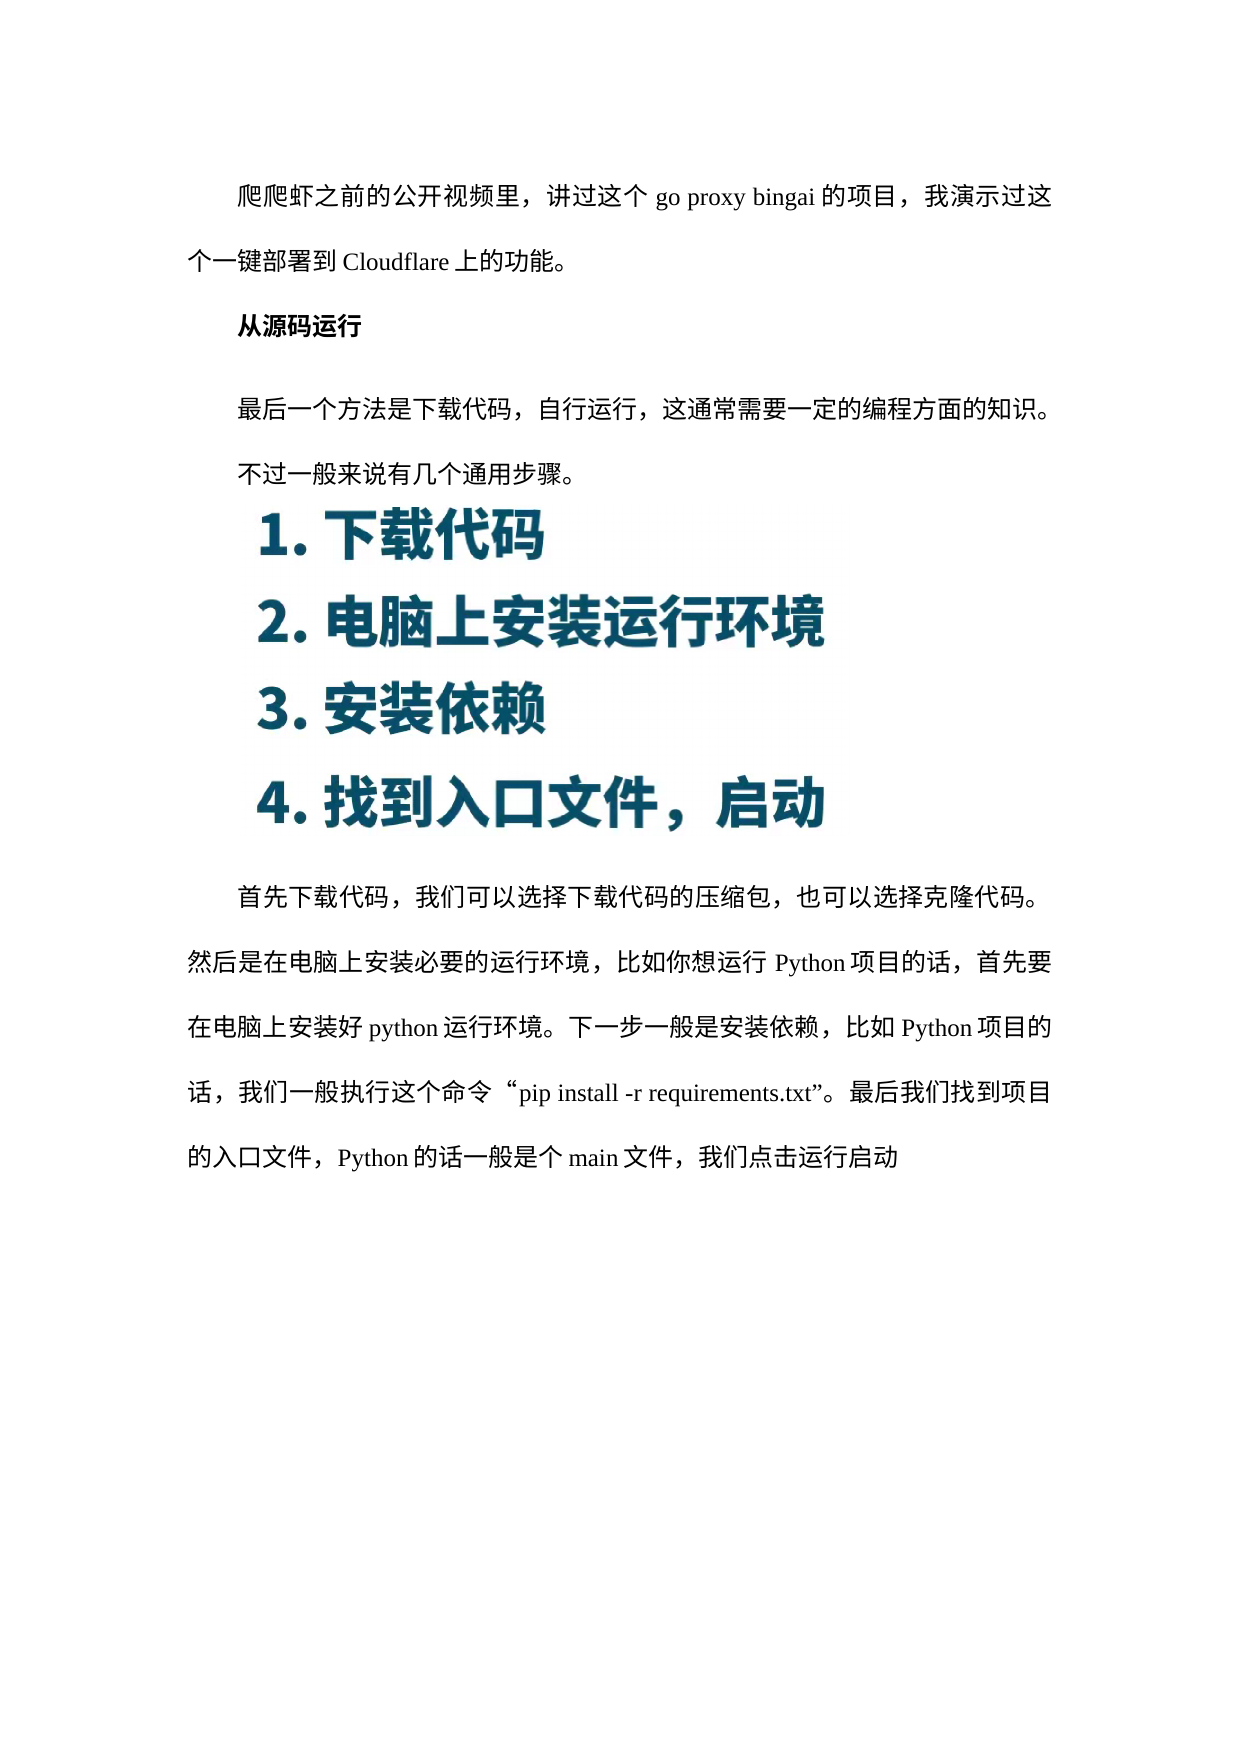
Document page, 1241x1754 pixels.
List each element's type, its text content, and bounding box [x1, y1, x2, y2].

text 爬爬虾之前的公开视频里，讲过这个go proxy bingai的项目，我演示过这个一键部署到Cloudflare上的功能。 [187, 162, 1053, 292]
text 最后一个方法是下载代码，自行运行，这通常需要一定的编程方面的知识。 [187, 375, 1053, 440]
text 首先下载代码，我们可以选择下载代码的压缩包，也可以选择克隆代码。然后是在电脑上安装必要的运行环境，比如你想运行Python项目的话，首先要在电脑上安装好python运行环境。下一步一般是安装依赖，比如Python项目的话，我们一般执行这个命令“pip install -r requirements.txt”。最后我们找到项目的入口文件，Python的话一般是个main文件，我们点击运行启动 [187, 863, 1053, 1188]
picture [237, 505, 850, 836]
subtitle 从源码运行 [187, 292, 1053, 357]
text 不过一般来说有几个通用步骤。 [187, 440, 1053, 505]
